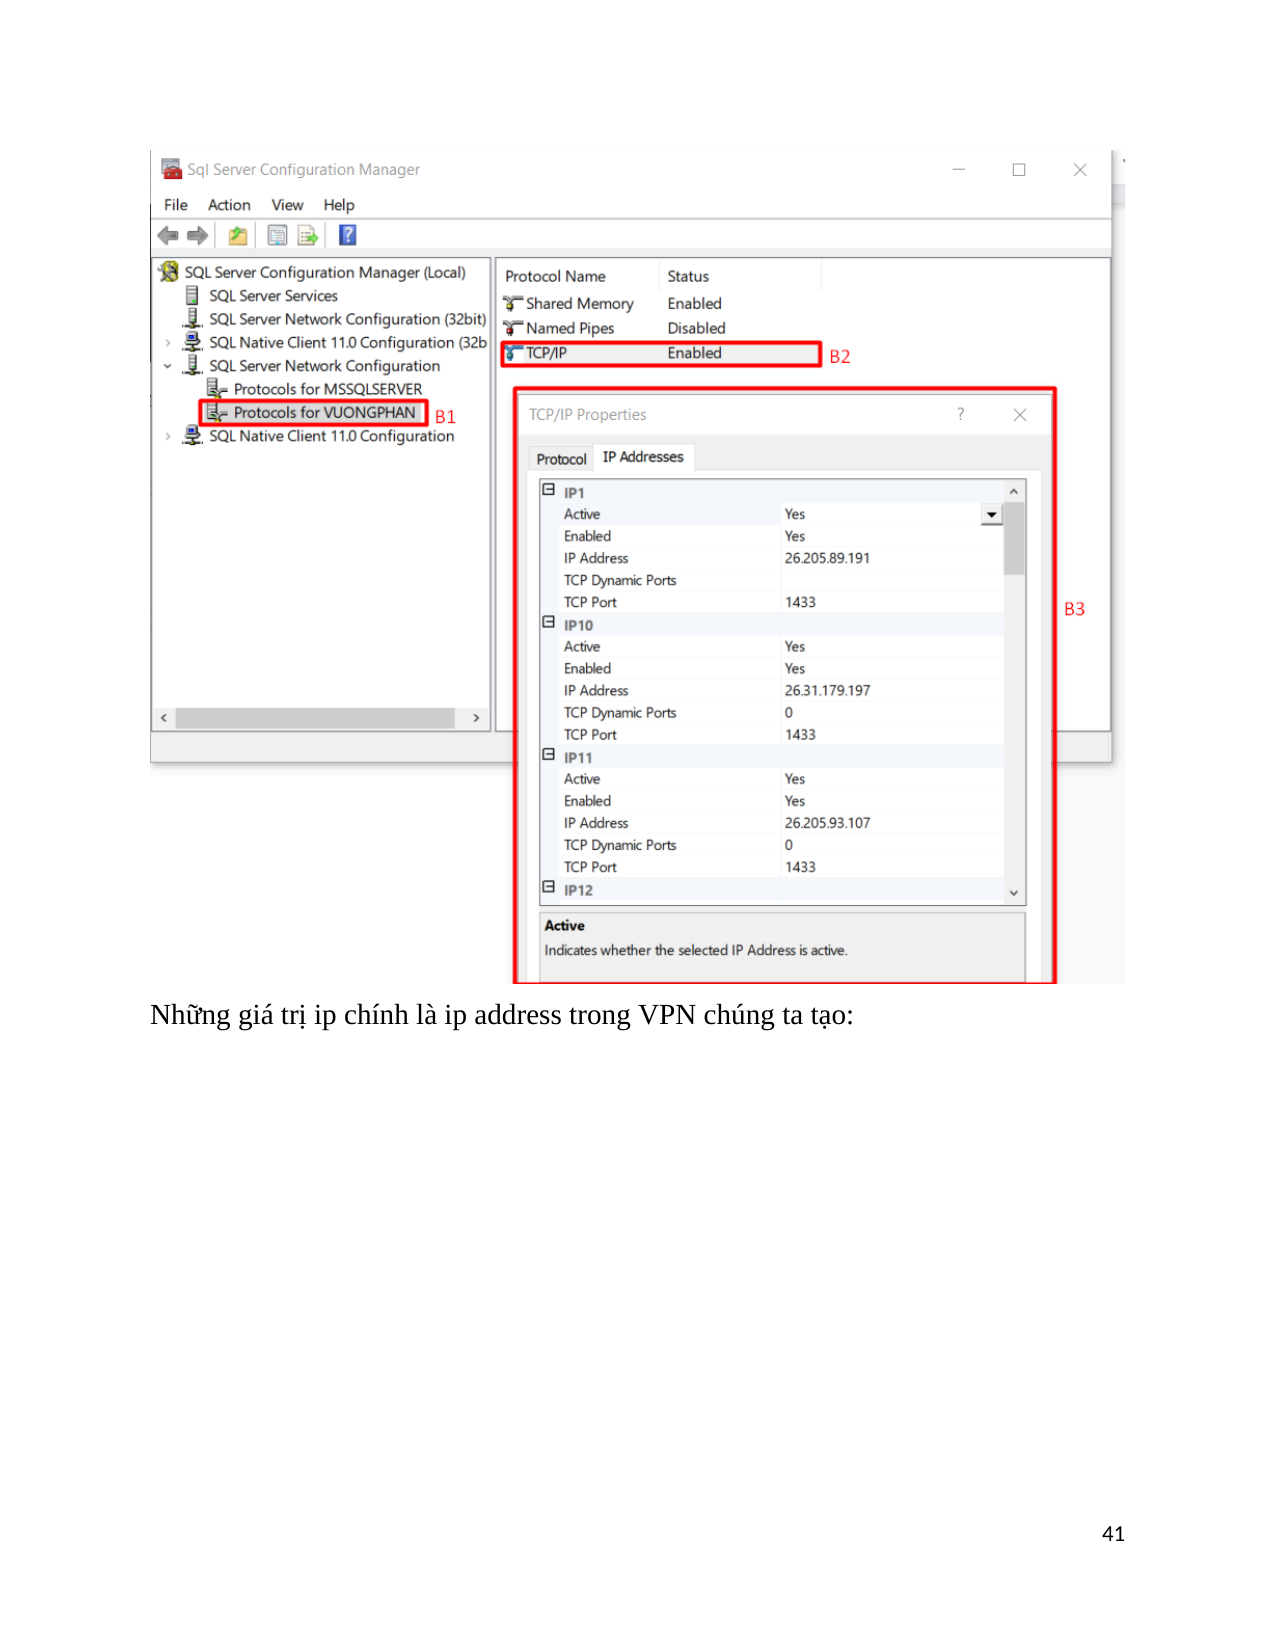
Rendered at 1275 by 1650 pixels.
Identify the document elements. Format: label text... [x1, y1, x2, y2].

picture [150, 150, 1125, 984]
text Những giá trị ip chính là ip address trong VPN chúng ta tạo: [150, 997, 1125, 1031]
